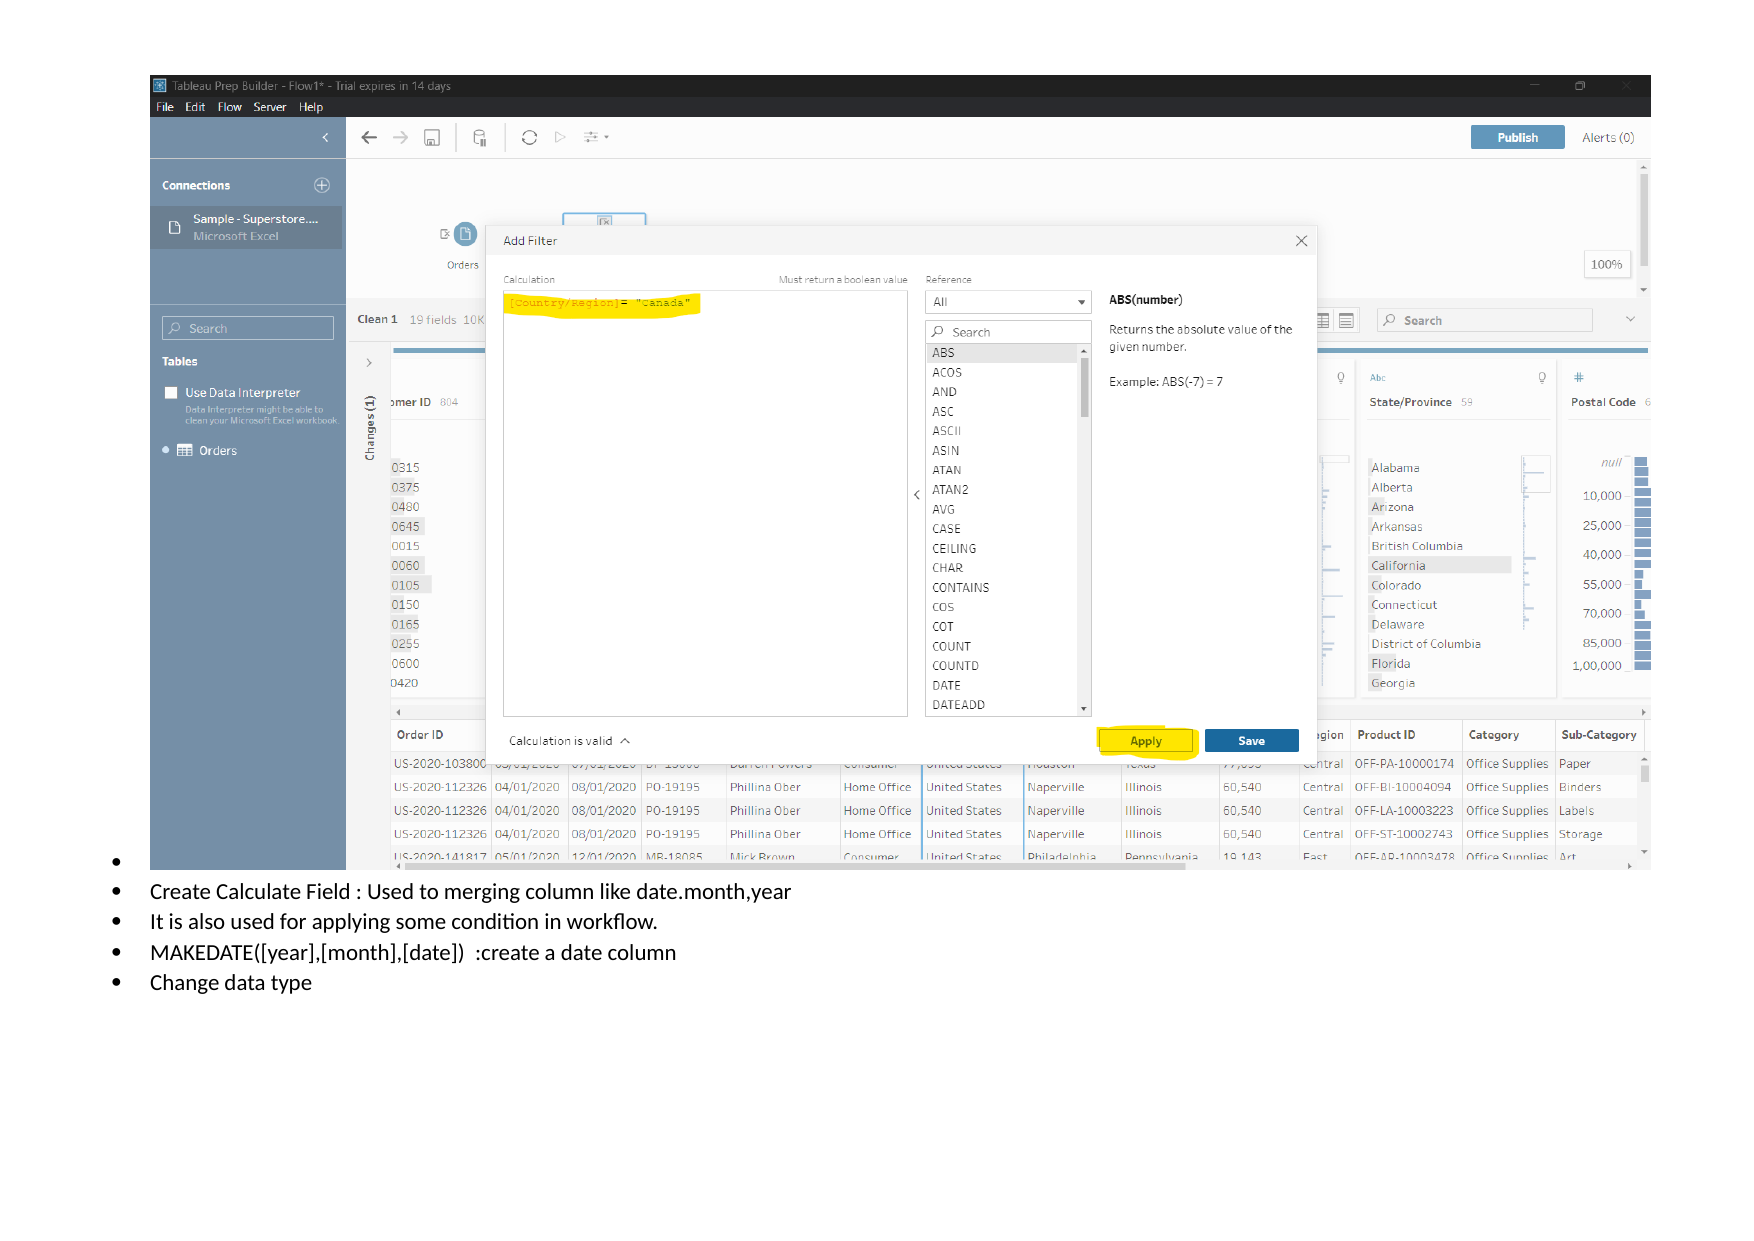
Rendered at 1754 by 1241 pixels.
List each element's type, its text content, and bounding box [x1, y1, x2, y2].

list MAKEDATE([year],[month],[date]) :create a date column [112, 938, 1679, 966]
list Create Calculate Field : Used to merging column like date.month,year [112, 877, 1679, 905]
picture [150, 75, 1651, 870]
list It is also used for applying some condition in workflow. [112, 907, 1679, 936]
list Change data type [112, 968, 1679, 996]
